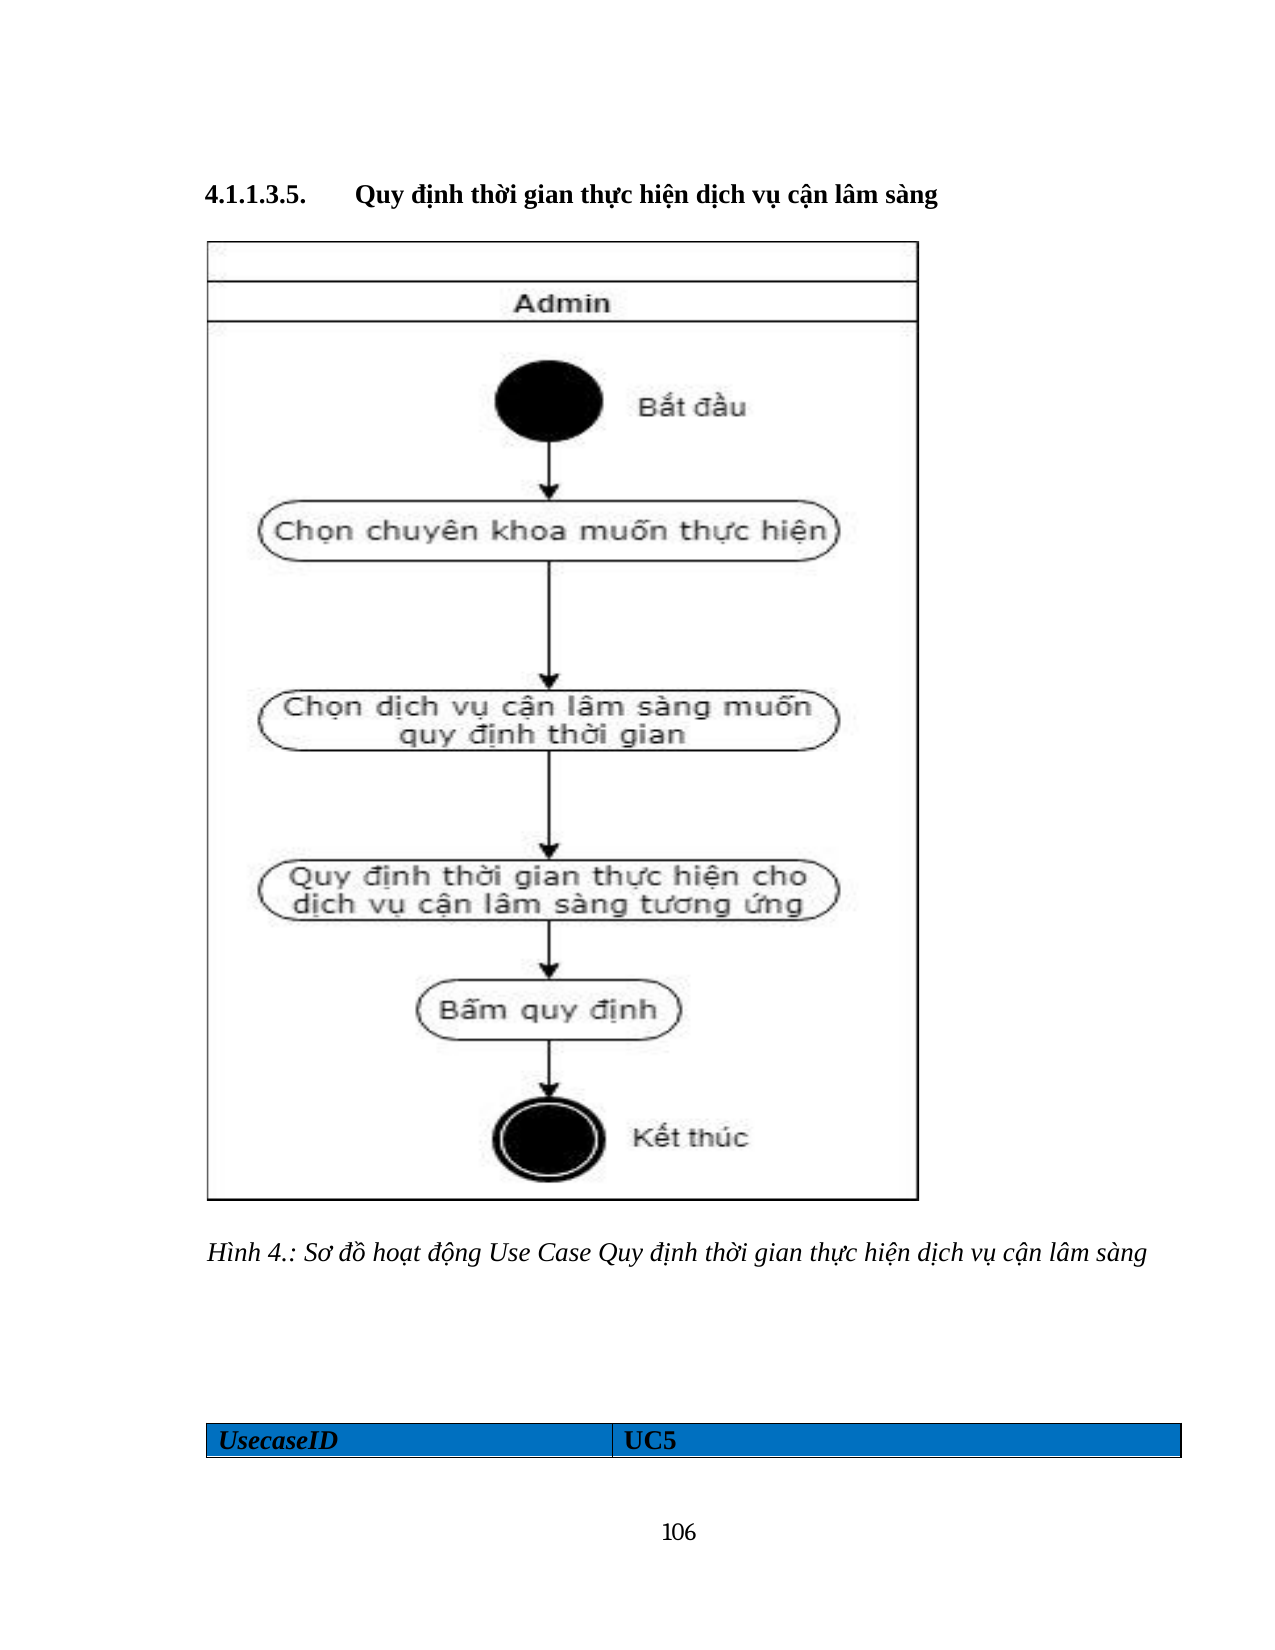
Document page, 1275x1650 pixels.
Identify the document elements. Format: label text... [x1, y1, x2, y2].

subtitle Hình 4.: Sơ đồ hoạt động Use Case Quy định thời gian thực hiện dịch vụ cận lâm sàng [207, 1236, 1152, 1267]
table_header UC5 [613, 1424, 1180, 1456]
subtitle Quy định thời gian thực hiện dịch vụ cận lâm sàng [204, 178, 1171, 209]
table_header UsecaseID [207, 1424, 612, 1456]
picture [206, 241, 920, 1201]
